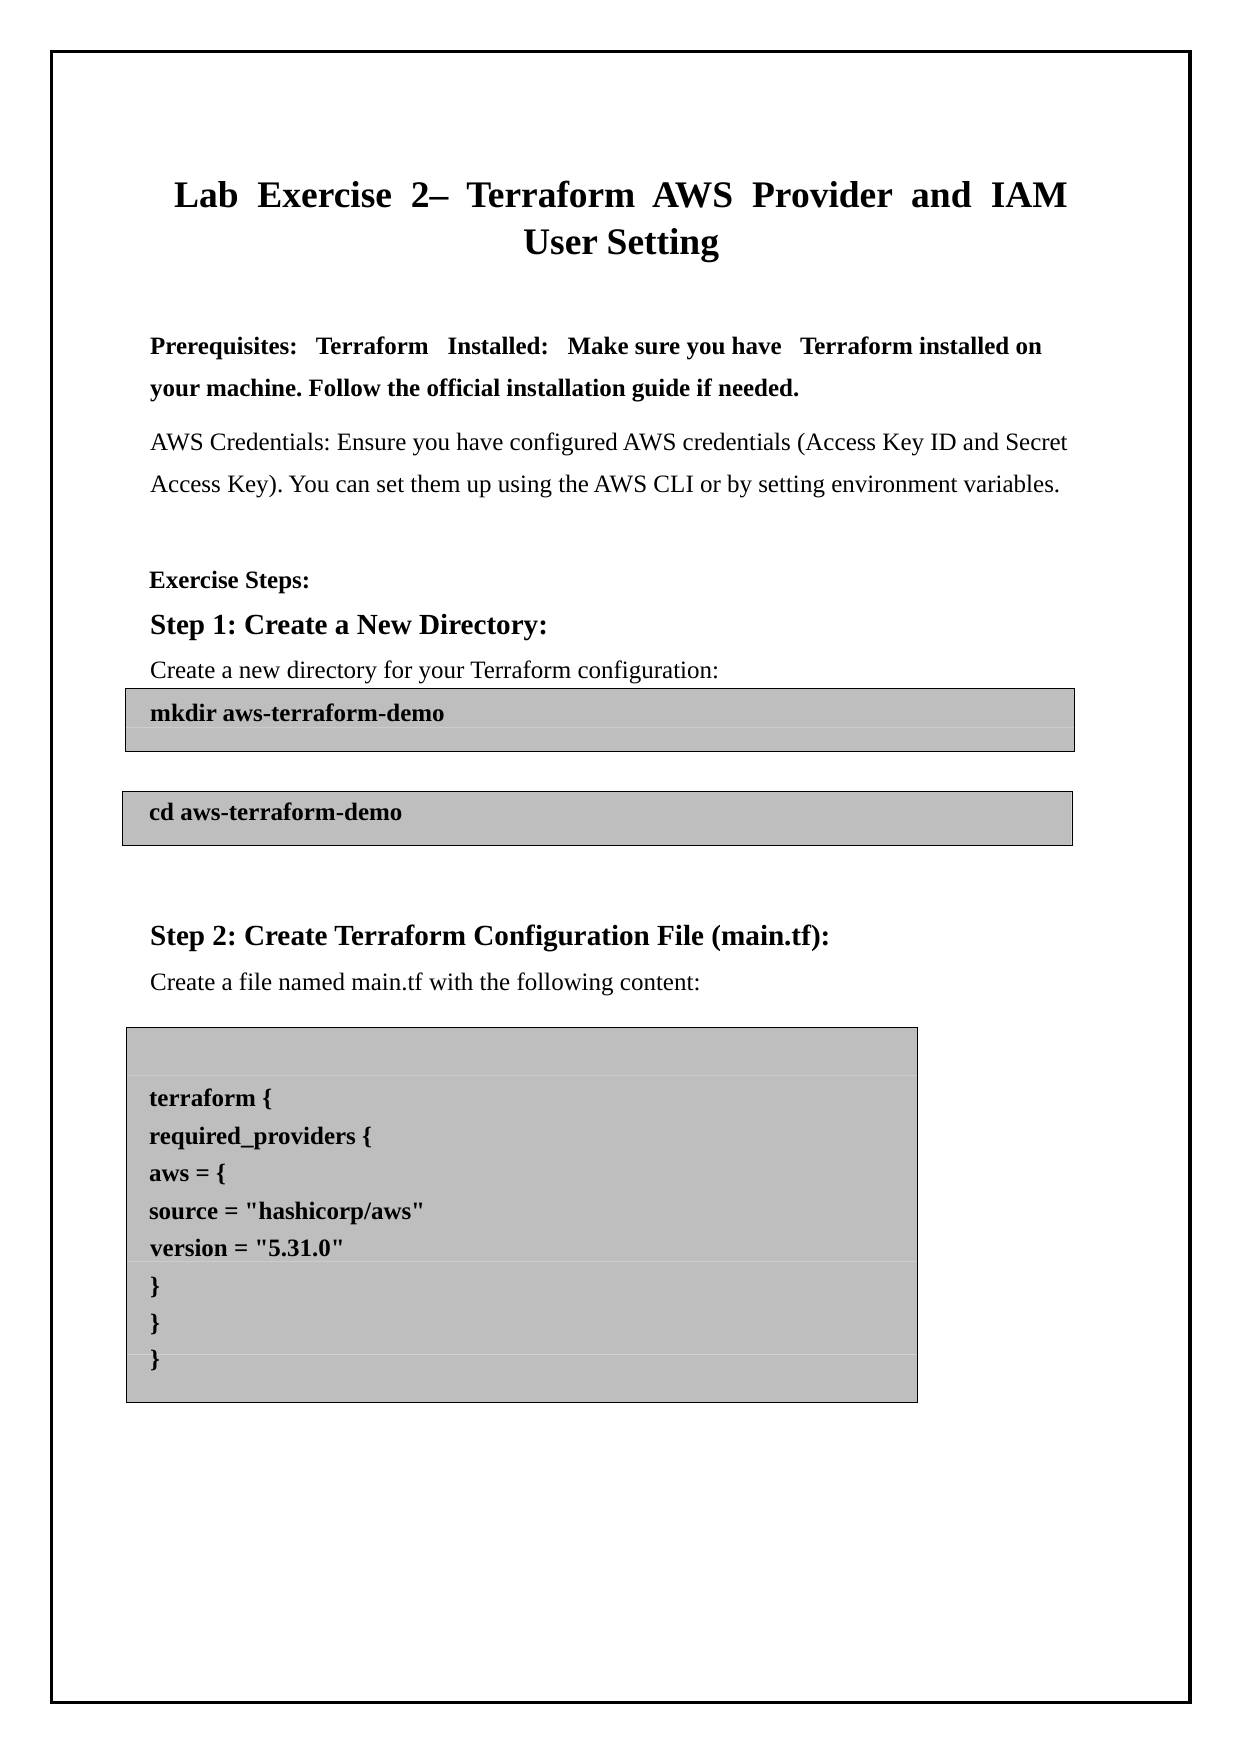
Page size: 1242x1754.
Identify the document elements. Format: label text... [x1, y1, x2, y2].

text Step 2: Create Terraform Configuration File (main.tf): [150, 918, 1092, 952]
text } [150, 1309, 1092, 1336]
text required_providers { [149, 1121, 1092, 1148]
text cd aws-terraform-demo [149, 803, 1092, 824]
text source = "hashicorp/aws" [149, 1196, 1092, 1223]
text Exercise Steps: [149, 565, 1092, 593]
text Prerequisites: Terraform Installed: Make sure you have Terraform installed on your machine. Follow the official installation guide if needed. [150, 331, 1092, 402]
text mkdir aws-terraform-demo [150, 697, 1092, 727]
text version = "5.31.0" [150, 1234, 1092, 1261]
text Lab Exercise 2– Terraform AWS Provider and IAM User Setting [150, 172, 1092, 263]
text AWS Credentials: Ensure you have configured AWS credentials (Access Key ID and Secret Access Key). You can set them up using the AWS CLI or by setting environment variables. [150, 427, 1092, 498]
text aws = { [149, 1159, 1092, 1186]
text } [150, 1346, 1092, 1373]
text terraform { [149, 1084, 1092, 1111]
text Create a file named main.tf with the following content: [150, 966, 1092, 995]
text } [150, 1271, 1092, 1298]
text Create a new directory for your Terraform configuration: [150, 654, 1092, 684]
text Step 1: Create a New Directory: [150, 607, 1092, 640]
